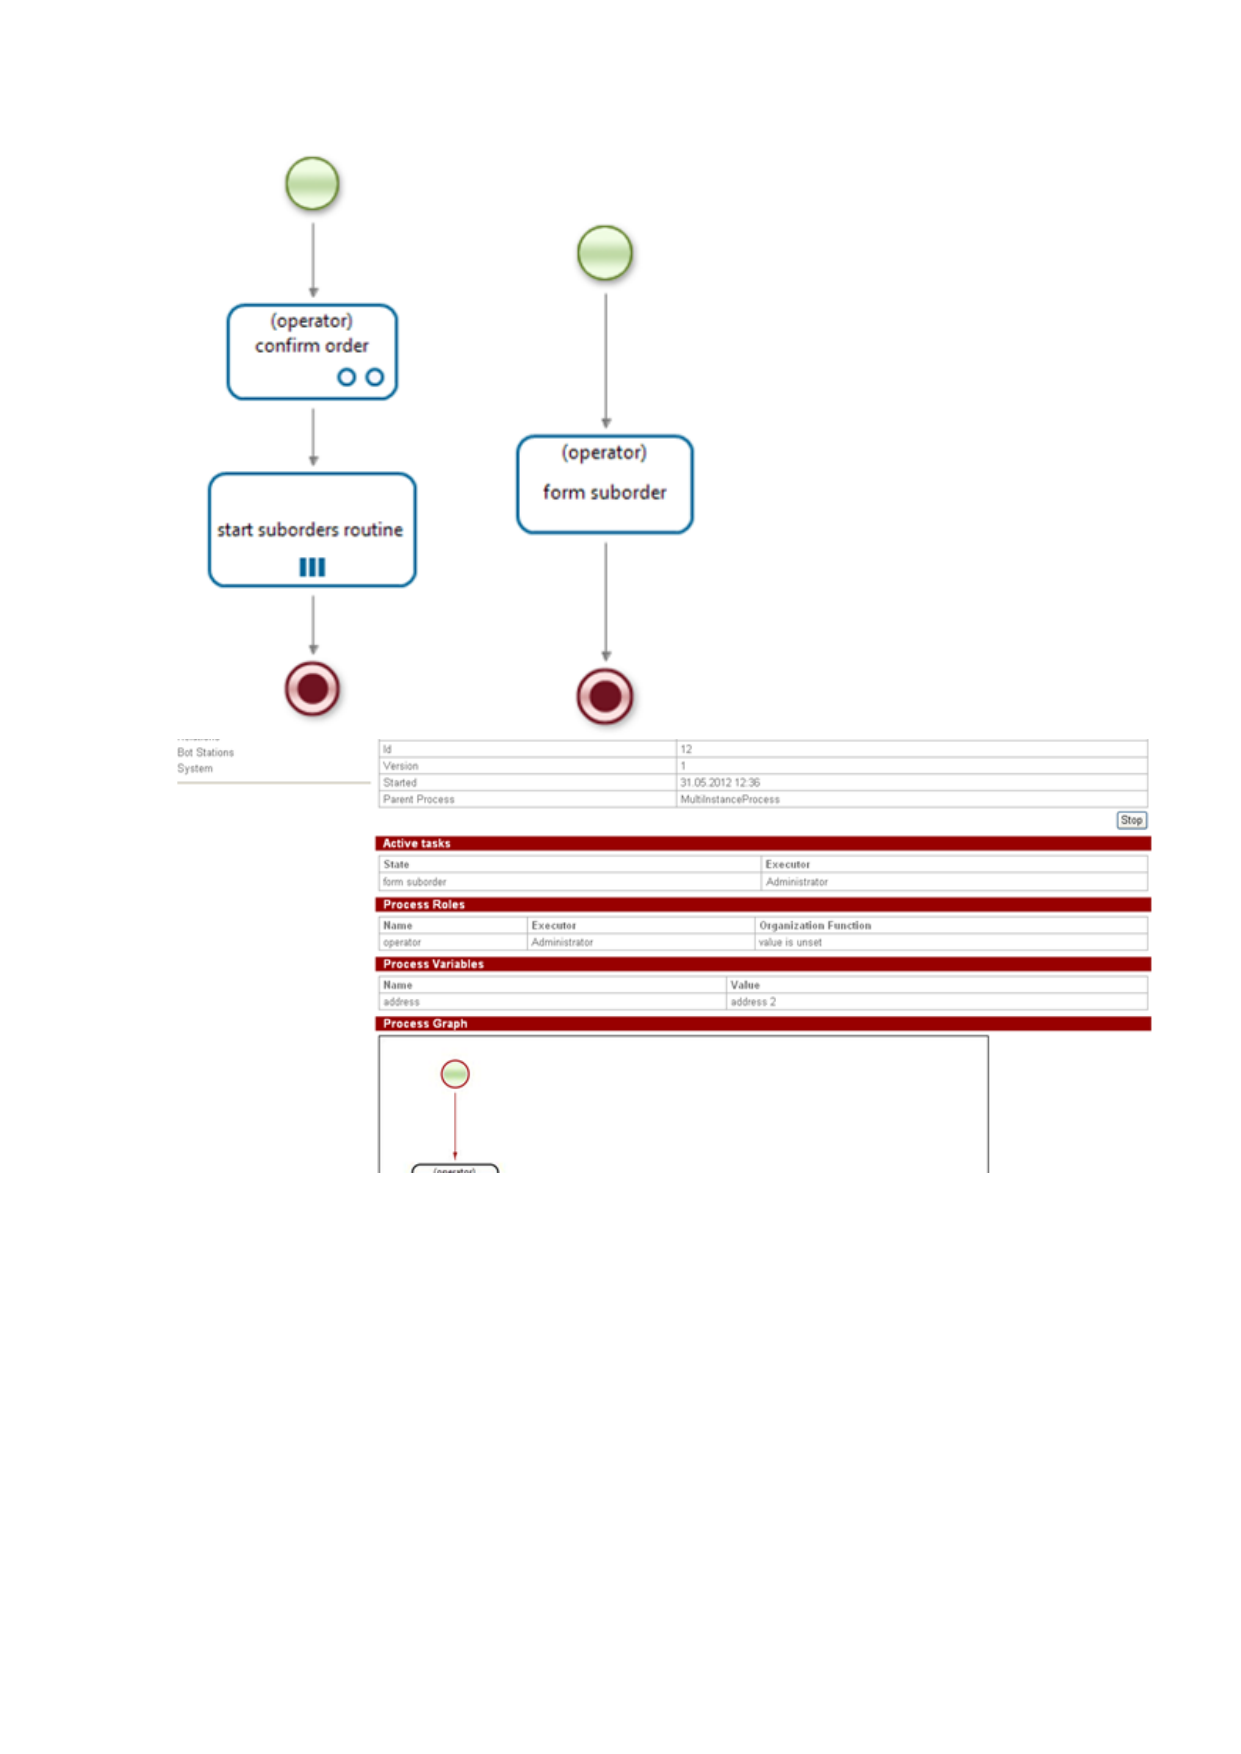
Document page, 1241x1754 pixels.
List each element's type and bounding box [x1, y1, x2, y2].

picture [177, 739, 1153, 1173]
picture [177, 118, 724, 736]
